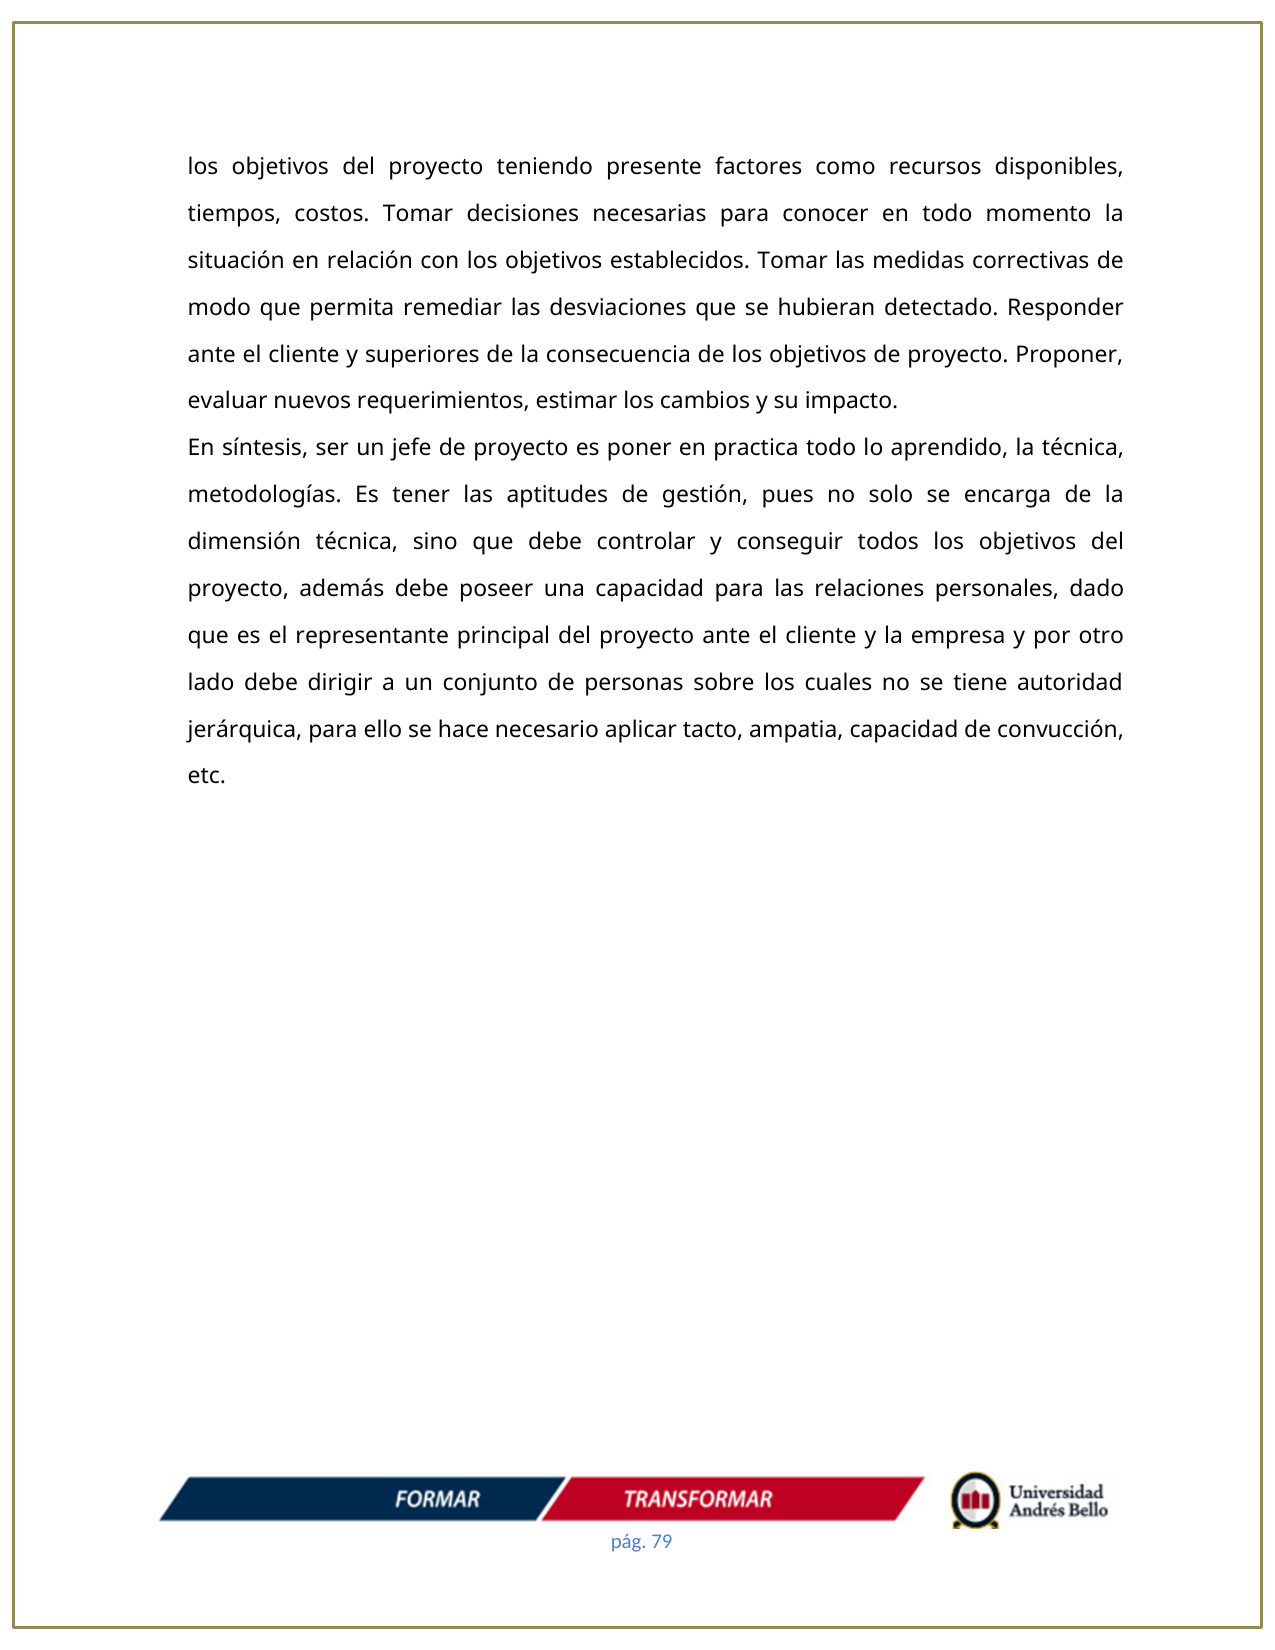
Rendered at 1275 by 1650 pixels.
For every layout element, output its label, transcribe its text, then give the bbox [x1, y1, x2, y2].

picture [157, 1468, 1133, 1529]
list En síntesis, ser un jefe de proyecto es poner en practica todo lo aprendido, la técnica, metodologías. Es tener las aptitudes de gestión, pues no solo se encarga de la dimensión técnica, sino que debe controlar y conseguir todos los objetivos del proyecto, además debe poseer una capacidad para las relaciones personales, dado que es el representante principal del proyecto ante el cliente y la empresa y por otro lado debe dirigir a un conjunto de personas sobre los cuales no se tiene autoridad jerárquica, para ello se hace necesario aplicar tacto, ampatia, capacidad de convucción, etc. [187, 431, 1125, 791]
